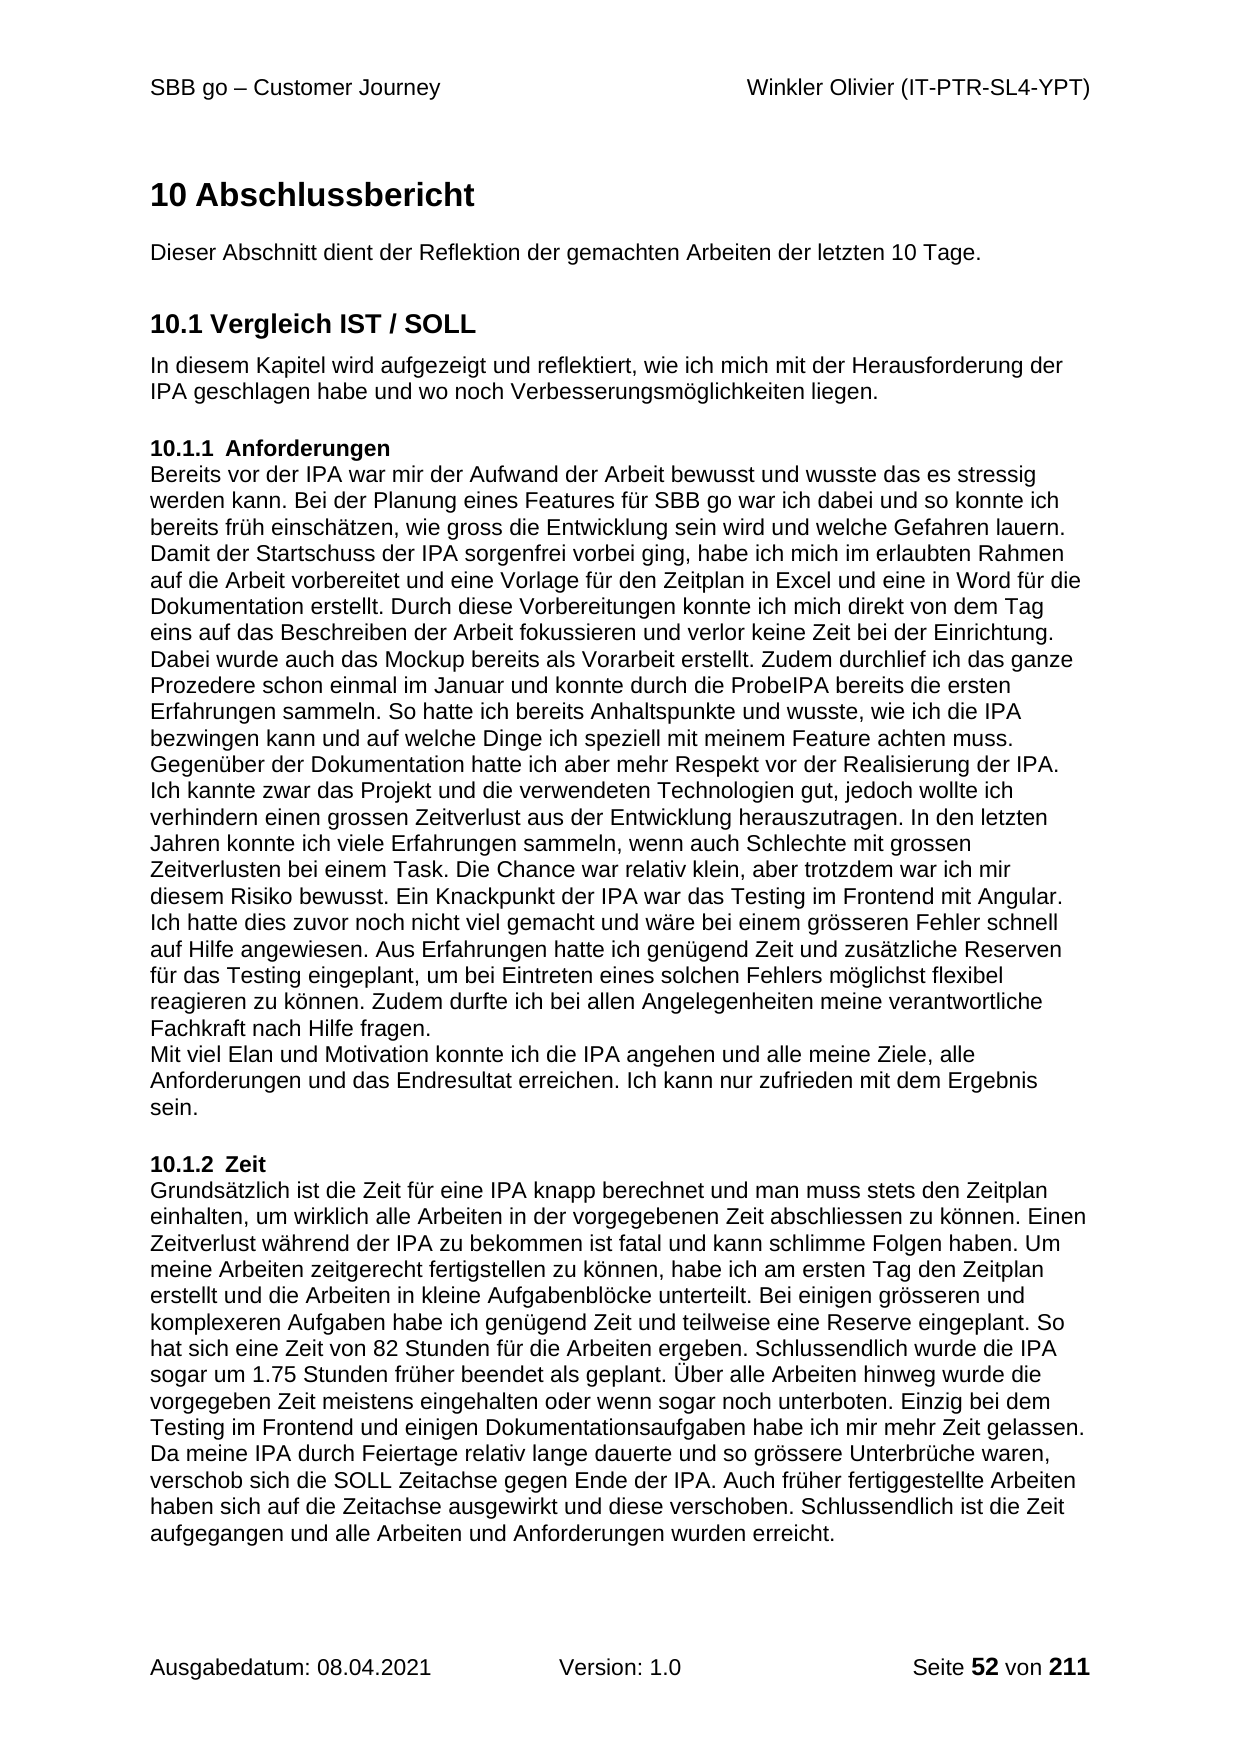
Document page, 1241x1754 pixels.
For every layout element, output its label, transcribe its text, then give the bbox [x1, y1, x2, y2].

subtitle Zeit [150, 1151, 1090, 1177]
subtitle Vergleich IST / SOLL [150, 308, 1090, 339]
text Bereits vor der IPA war mir der Aufwand der Arbeit bewusst und wusste das es stressig werden kann. Bei der Planung eines Features für SBB go war ich dabei und so konnte ich bereits früh einschätzen, wie gross die Entwicklung sein wird und welche Gefahren lauern. Damit der Startschuss der IPA sorgenfrei vorbei ging, habe ich mich im erlaubten Rahmen auf die Arbeit vorbereitet und eine Vorlage für den Zeitplan in Excel und eine in Word für die Dokumentation erstellt. Durch diese Vorbereitungen konnte ich mich direkt von dem Tag eins auf das Beschreiben der Arbeit fokussieren und verlor keine Zeit bei der Einrichtung. Dabei wurde auch das Mockup bereits als Vorarbeit erstellt. Zudem durchlief ich das ganze Prozedere schon einmal im Januar und konnte durch die ProbeIPA bereits die ersten Erfahrungen sammeln. So hatte ich bereits Anhaltspunkte und wusste, wie ich die IPA bezwingen kann und auf welche Dinge ich speziell mit meinem Feature achten muss. [150, 461, 1090, 751]
subtitle Abschlussbericht [150, 175, 1090, 213]
text Gegenüber der Dokumentation hatte ich aber mehr Respekt vor der Realisierung der IPA. Ich kannte zwar das Projekt und die verwendeten Technologien gut, jedoch wollte ich verhindern einen grossen Zeitverlust aus der Entwicklung herauszutragen. In den letzten Jahren konnte ich viele Erfahrungen sammeln, wenn auch Schlechte mit grossen Zeitverlusten bei einem Task. Die Chance war relativ klein, aber trotzdem war ich mir diesem Risiko bewusst. Ein Knackpunkt der IPA war das Testing im Frontend mit Angular. Ich hatte dies zuvor noch nicht viel gemacht und wäre bei einem grösseren Fehler schnell auf Hilfe angewiesen. Aus Erfahrungen hatte ich genügend Zeit und zusätzliche Reserven für das Testing eingeplant, um bei Eintreten eines solchen Fehlers möglichst flexibel reagieren zu können. Zudem durfte ich bei allen Angelegenheiten meine verantwortliche Fachkraft nach Hilfe fragen. [150, 751, 1090, 1041]
text In diesem Kapitel wird aufgezeigt und reflektiert, wie ich mich mit der Herausforderung der IPA geschlagen habe und wo noch Verbesserungsmöglichkeiten liegen. [150, 352, 1090, 404]
text Mit viel Elan und Motivation konnte ich die IPA angehen und alle meine Ziele, alle Anforderungen und das Endresultat erreichen. Ich kann nur zufrieden mit dem Ergebnis sein. [150, 1041, 1090, 1120]
text Dieser Abschnitt dient der Reflektion der gemachten Arbeiten der letzten 10 Tage. [150, 238, 1090, 265]
text Grundsätzlich ist die Zeit für eine IPA knapp berechnet und man muss stets den Zeitplan einhalten, um wirklich alle Arbeiten in der vorgegebenen Zeit abschliessen zu können. Einen Zeitverlust während der IPA zu bekommen ist fatal und kann schlimme Folgen haben. Um meine Arbeiten zeitgerecht fertigstellen zu können, habe ich am ersten Tag den Zeitplan erstellt und die Arbeiten in kleine Aufgabenblöcke unterteilt. Bei einigen grösseren und komplexeren Aufgaben habe ich genügend Zeit und teilweise eine Reserve eingeplant. So hat sich eine Zeit von 82 Stunden für die Arbeiten ergeben. Schlussendlich wurde die IPA sogar um 1.75 Stunden früher beendet als geplant. Über alle Arbeiten hinweg wurde die vorgegeben Zeit meistens eingehalten oder wenn sogar noch unterboten. Einzig bei dem Testing im Frontend und einigen Dokumentationsaufgaben habe ich mir mehr Zeit gelassen. Da meine IPA durch Feiertage relativ lange dauerte und so grössere Unterbrüche waren, verschob sich die SOLL Zeitachse gegen Ende der IPA. Auch früher fertiggestellte Arbeiten haben sich auf die Zeitachse ausgewirkt und diese verschoben. Schlussendlich ist die Zeit aufgegangen und alle Arbeiten und Anforderungen wurden erreicht. [150, 1177, 1090, 1546]
subtitle Anforderungen [150, 435, 1090, 461]
